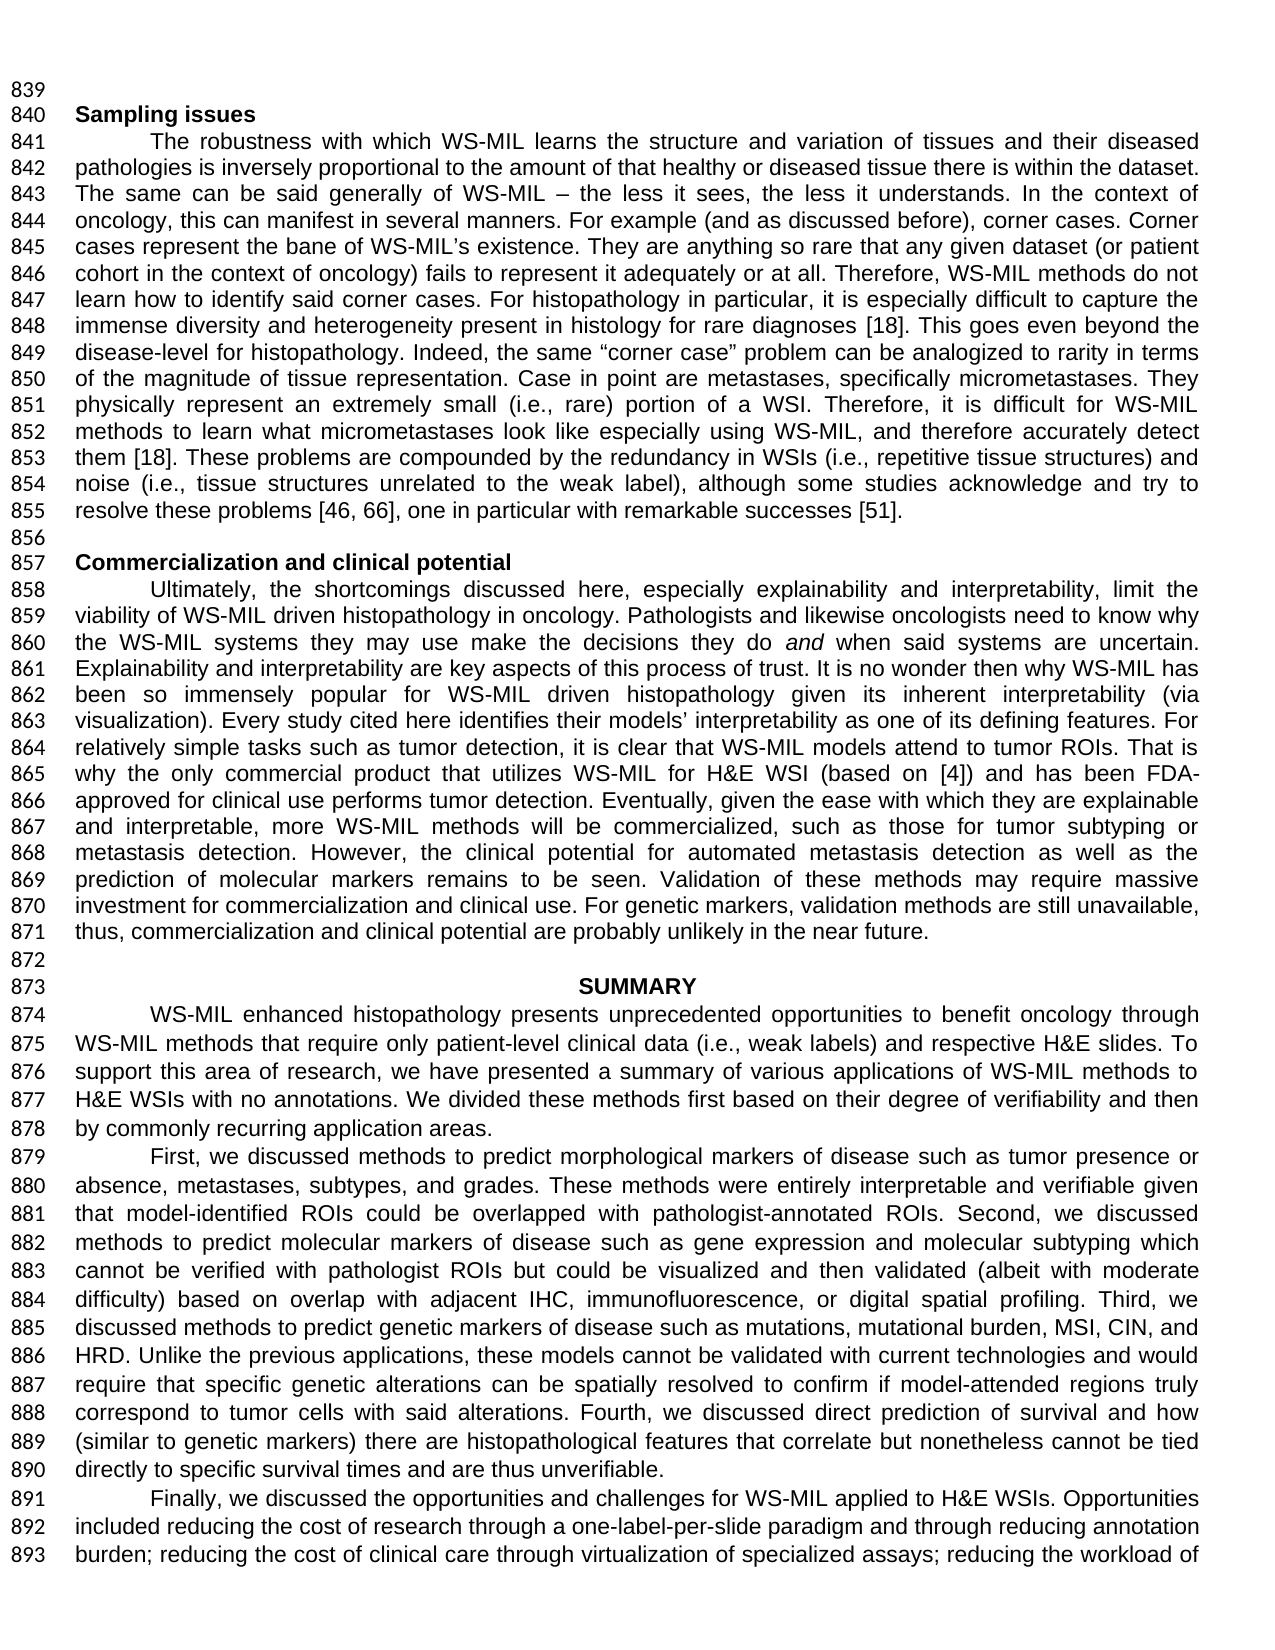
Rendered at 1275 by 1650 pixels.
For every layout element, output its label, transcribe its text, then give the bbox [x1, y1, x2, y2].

text Sampling issues [75, 101, 1200, 128]
text Ultimately, the shortcomings discussed here, especially explainability and interpretability, limit the viability of WS-MIL driven histopathology in oncology. Pathologists and likewise oncologists need to know why the WS-MIL systems they may use make the decisions they do and when said systems are uncertain. Explainability and interpretability are key aspects of this process of trust. It is no wonder then why WS-MIL has been so immensely popular for WS-MIL driven histopathology given its inherent interpretability (via visualization). Every study cited here identifies their models’ interpretability as one of its defining features. For relatively simple tasks such as tumor detection, it is clear that WS-MIL models attend to tumor ROIs. That is why the only commercial product that utilizes WS-MIL for H&E WSI (based on [4]) and has been FDA-approved for clinical use performs tumor detection. Eventually, given the ease with which they are explainable and interpretable, more WS-MIL methods will be commercialized, such as those for tumor subtyping or metastasis detection. However, the clinical potential for automated metastasis detection as well as the prediction of molecular markers remains to be seen. Validation of these methods may require massive investment for commercialization and clinical use. For genetic markers, validation methods are still unavailable, thus, commercialization and clinical potential are probably unlikely in the near future. [75, 576, 1200, 945]
text WS-MIL enhanced histopathology presents unprecedented opportunities to benefit oncology through WS-MIL methods that require only patient-level clinical data (i.e., weak labels) and respective H&E slides. To support this area of research, we have presented a summary of various applications of WS-MIL methods to H&E WSIs with no annotations. We divided these methods first based on their degree of verifiability and then by commonly recurring application areas. [75, 1001, 1200, 1141]
text First, we discussed methods to predict morphological markers of disease such as tumor presence or absence, metastases, subtypes, and grades. These methods were entirely interpretable and verifiable given that model-identified ROIs could be overlapped with pathologist-annotated ROIs. Second, we discussed methods to predict molecular markers of disease such as gene expression and molecular subtyping which cannot be verified with pathologist ROIs but could be visualized and then validated (albeit with moderate difficulty) based on overlap with adjacent IHC, immunofluorescence, or digital spatial profiling. Third, we discussed methods to predict genetic markers of disease such as mutations, mutational burden, MSI, CIN, and HRD. Unlike the previous applications, these models cannot be validated with current technologies and would require that specific genetic alterations can be spatially resolved to confirm if model-attended regions truly correspond to tumor cells with said alterations. Fourth, we discussed direct prediction of survival and how (similar to genetic markers) there are histopathological features that correlate but nonetheless cannot be tied directly to specific survival times and are thus unverifiable. [75, 1143, 1200, 1482]
text Commercialization and clinical potential [75, 549, 1200, 576]
text The robustness with which WS-MIL learns the structure and variation of tissues and their diseased pathologies is inversely proportional to the amount of that healthy or diseased tissue there is within the dataset. The same can be said generally of WS-MIL – the less it sees, the less it understands. In the context of oncology, this can manifest in several manners. For example (and as discussed before), corner cases. Corner cases represent the bane of WS-MIL’s existence. They are anything so rare that any given dataset (or patient cohort in the context of oncology) fails to represent it adequately or at all. Therefore, WS-MIL methods do not learn how to identify said corner cases. For histopathology in particular, it is especially difficult to capture the immense diversity and heterogeneity present in histology for rare diagnoses [18]. This goes even beyond the disease-level for histopathology. Indeed, the same “corner case” problem can be analogized to rarity in terms of the magnitude of tissue representation. Case in point are metastases, specifically micrometastases. They physically represent an extremely small (i.e., rare) portion of a WSI. Therefore, it is difficult for WS-MIL methods to learn what micrometastases look like especially using WS-MIL, and therefore accurately detect them [18]. These problems are compounded by the redundancy in WSIs (i.e., repetitive tissue structures) and noise (i.e., tissue structures unrelated to the weak label), although some studies acknowledge and try to resolve these problems [46, 66], one in particular with remarkable successes [51]. [75, 128, 1200, 523]
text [75, 1484, 1200, 1568]
text SUMMARY [75, 973, 1200, 999]
